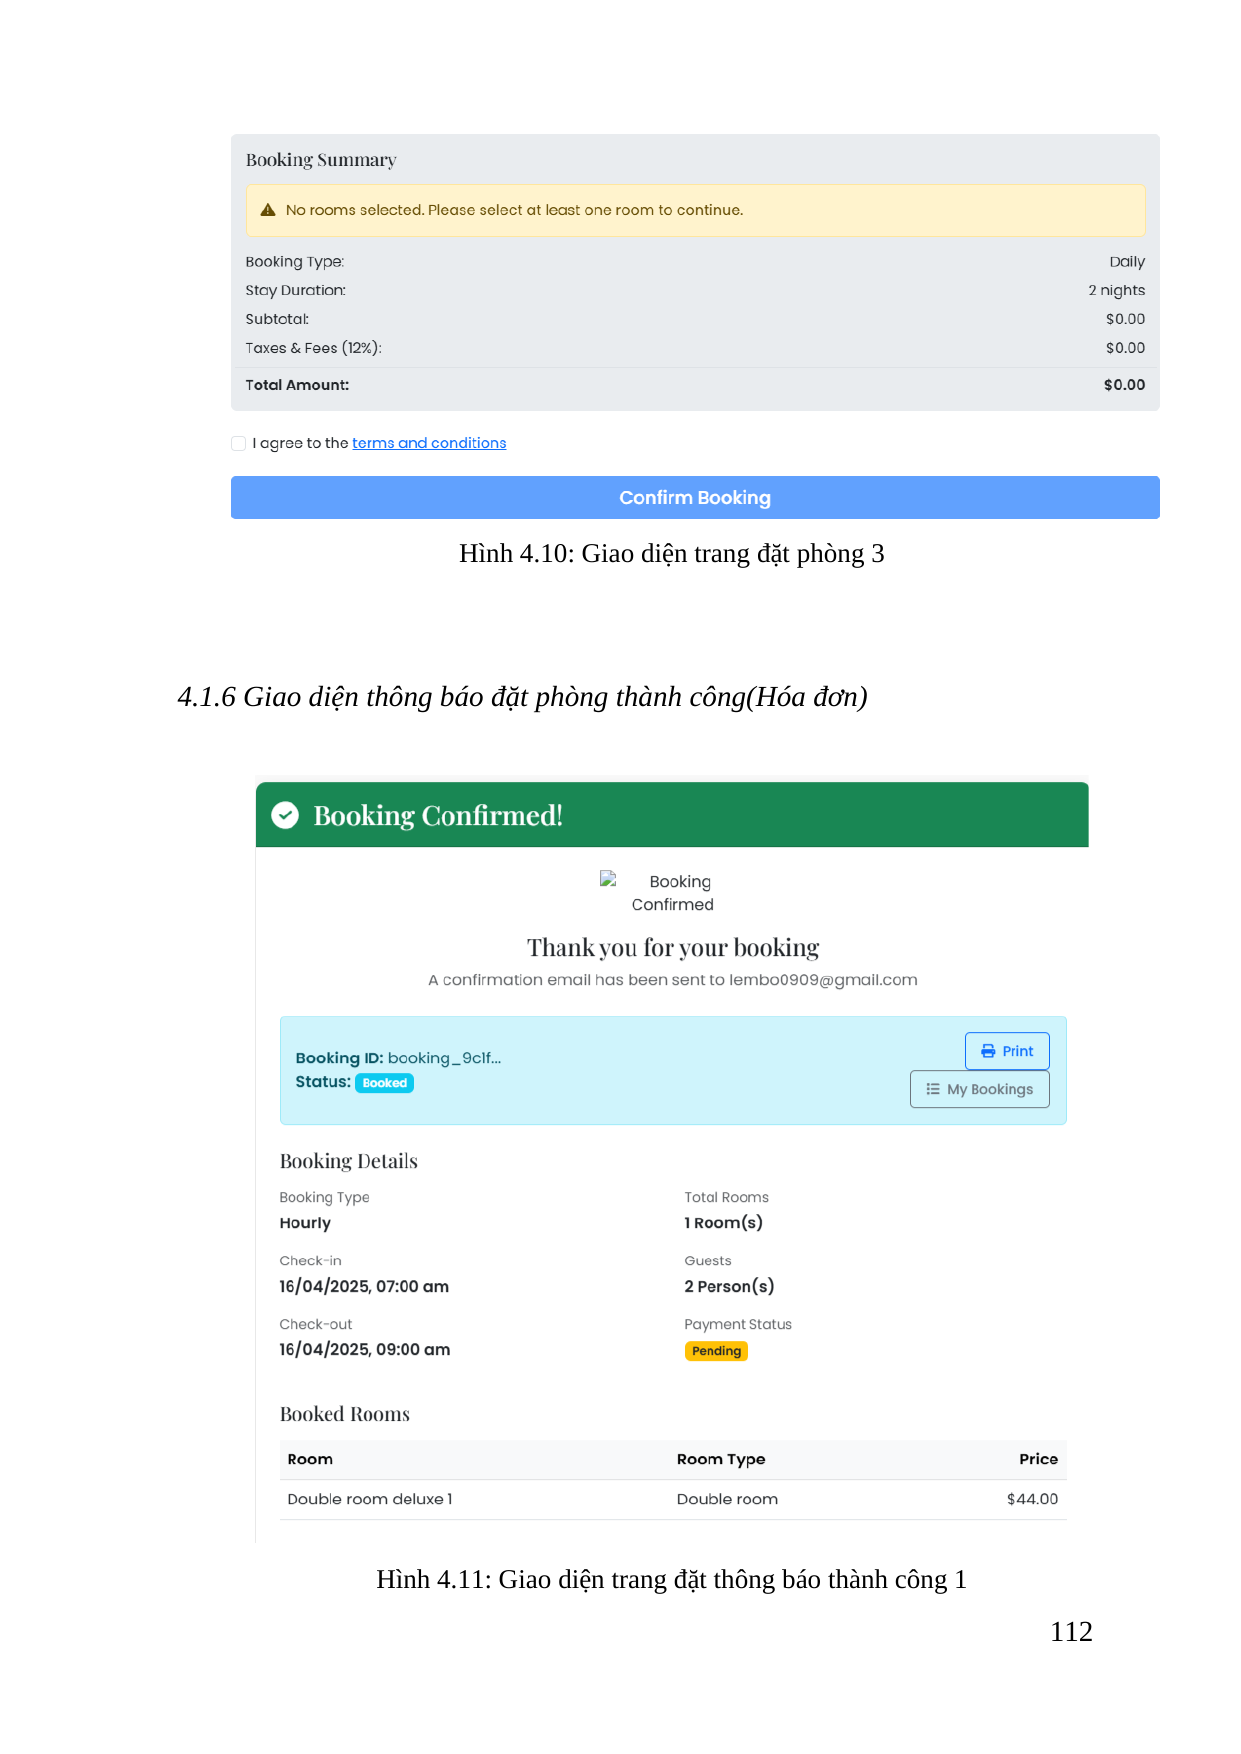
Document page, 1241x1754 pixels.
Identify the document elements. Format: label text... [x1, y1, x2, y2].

list Hình 4.10: Giao diện trang đặt phòng 3 [177, 537, 1122, 568]
list Hình 4.11: Giao diện trang đặt thông báo thành công 1 [177, 1563, 1122, 1594]
text Giao diện thông báo đặt phòng thành công(Hóa đơn) [177, 679, 1122, 712]
picture [255, 775, 1089, 1543]
picture [221, 118, 1167, 527]
